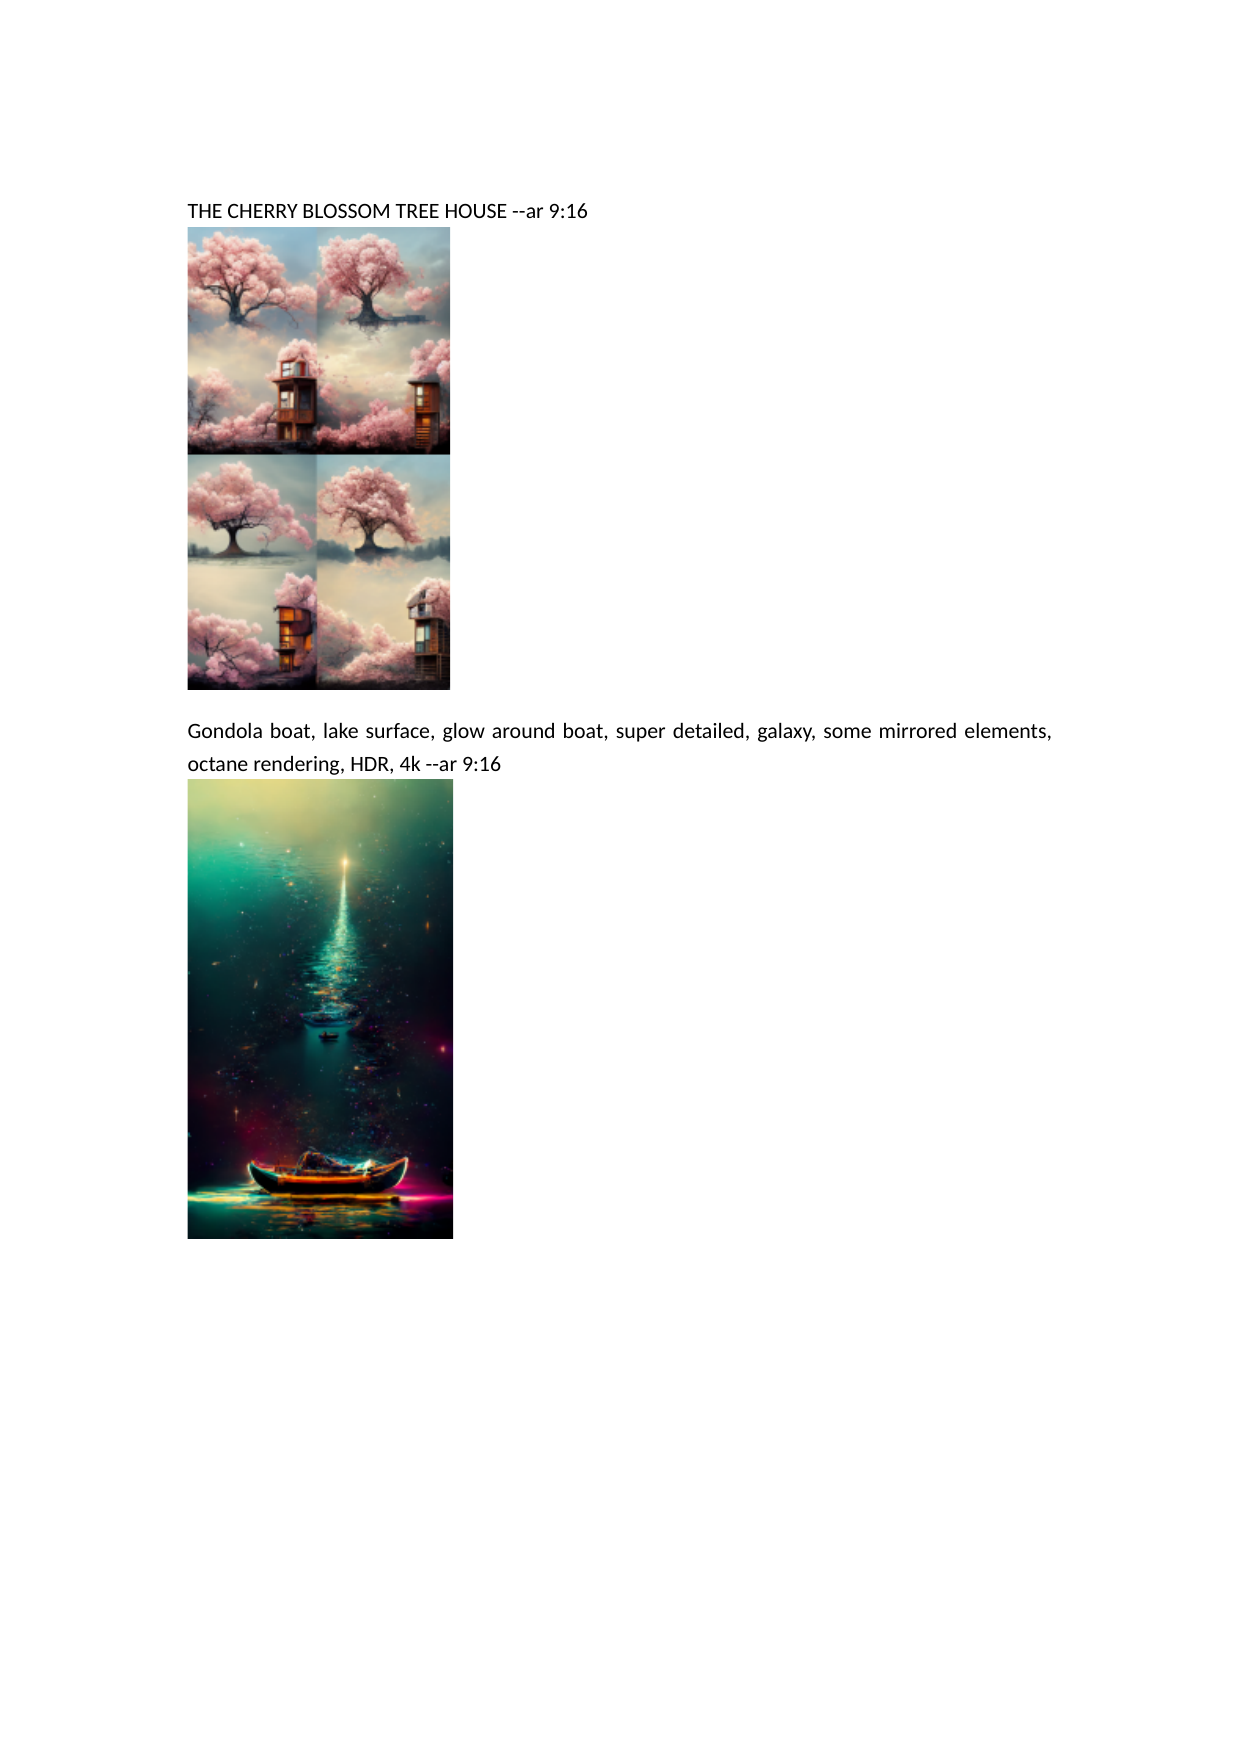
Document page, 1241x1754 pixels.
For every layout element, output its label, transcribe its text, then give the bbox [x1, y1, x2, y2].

picture [187, 779, 454, 1239]
text Gondola boat, lake surface, glow around boat, super detailed, galaxy, some mirrored elements, octane rendering, HDR, 4k --ar 9:16 [187, 714, 1053, 779]
text THE CHERRY BLOSSOM TREE HOUSE --ar 9:16 [187, 194, 1053, 227]
picture [187, 227, 451, 690]
